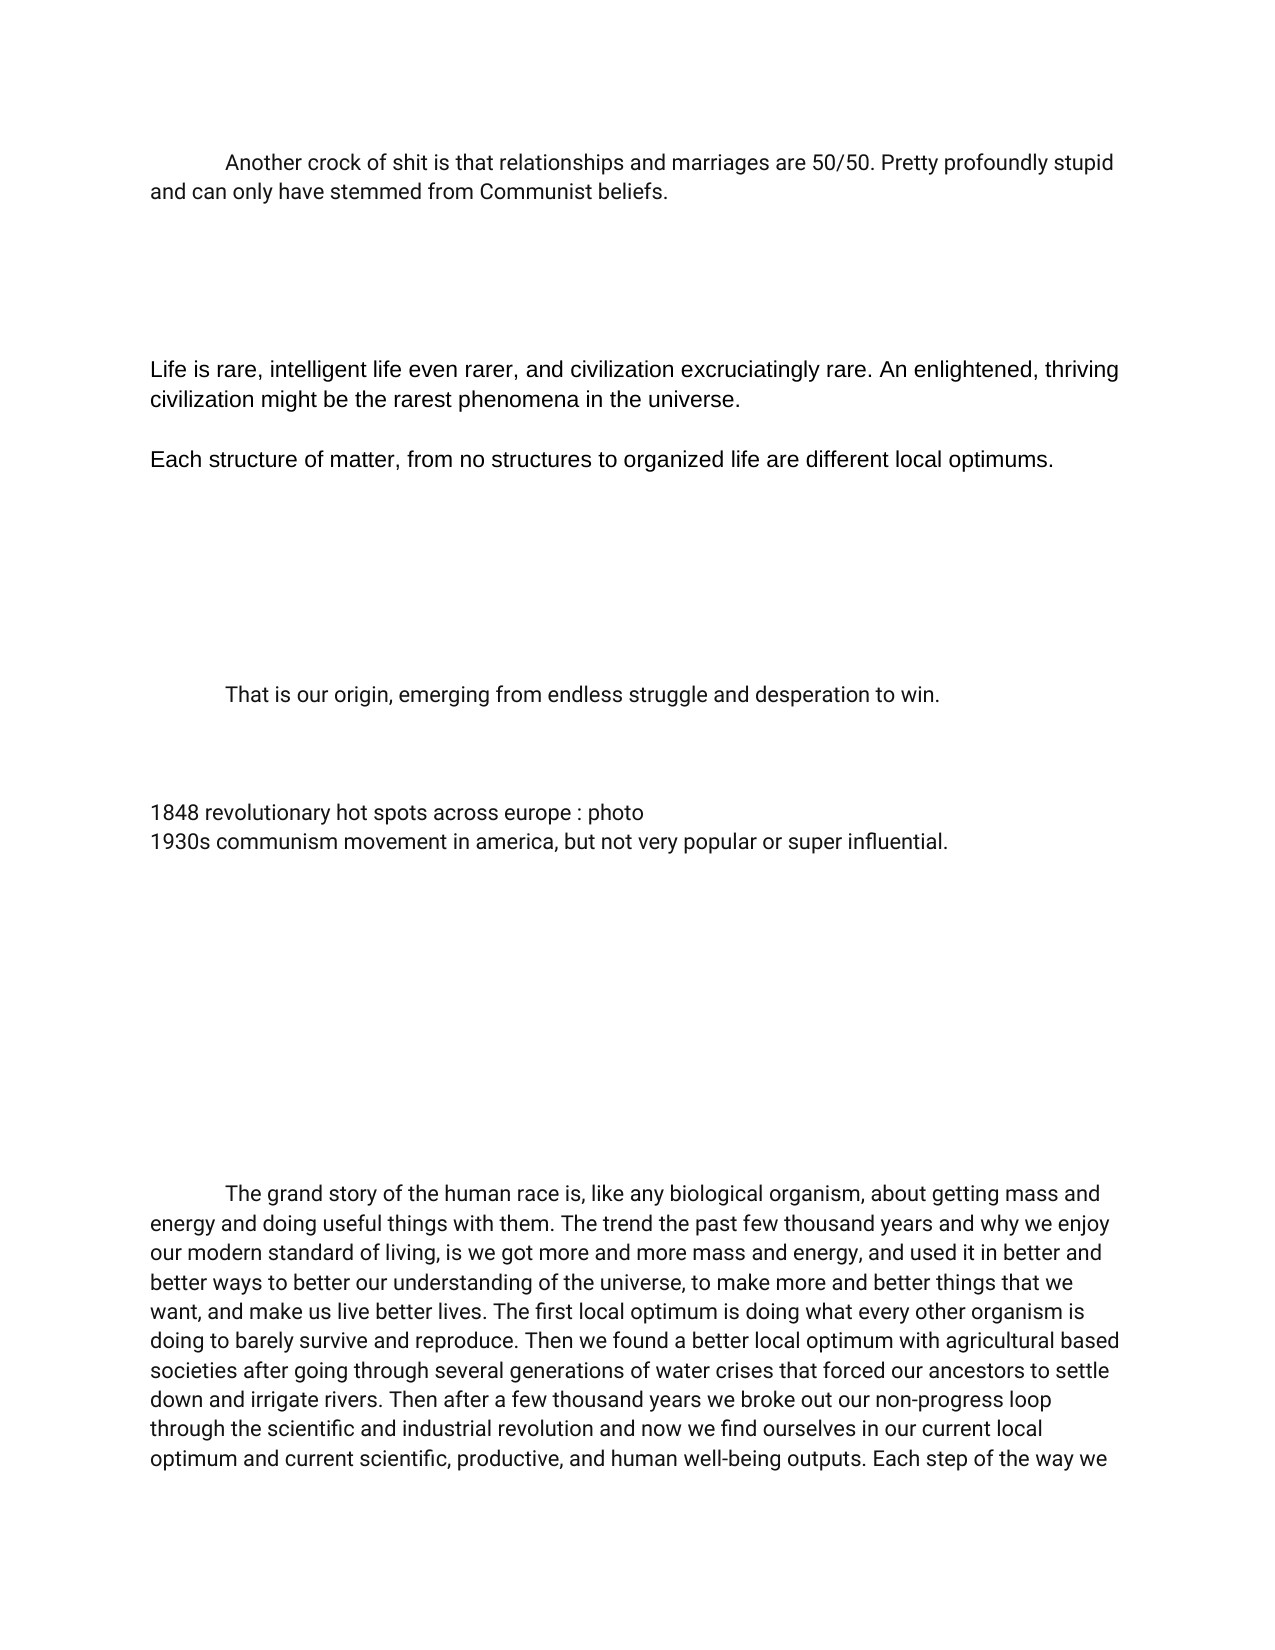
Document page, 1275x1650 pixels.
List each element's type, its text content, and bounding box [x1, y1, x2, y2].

text Each structure of matter, from no structures to organized life are different local optimums. [150, 446, 1125, 473]
text 1848 revolutionary hot spots across europe : photo [150, 799, 1125, 825]
text That is our origin, emerging from endless struggle and desperation to win. [150, 682, 1125, 708]
text Another crock of shit is that relationships and marriages are 50/50. Pretty profoundly stupid and can only have stemmed from Communist beliefs. [150, 150, 1125, 205]
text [150, 1181, 1125, 1471]
text Life is rare, intelligent life even rarer, and civilization excruciatingly rare. An enlightened, thriving civilization might be the rarest phenomena in the universe. [150, 356, 1125, 412]
text 1930s communism movement in america, but not very popular or super influential. [150, 829, 1125, 854]
